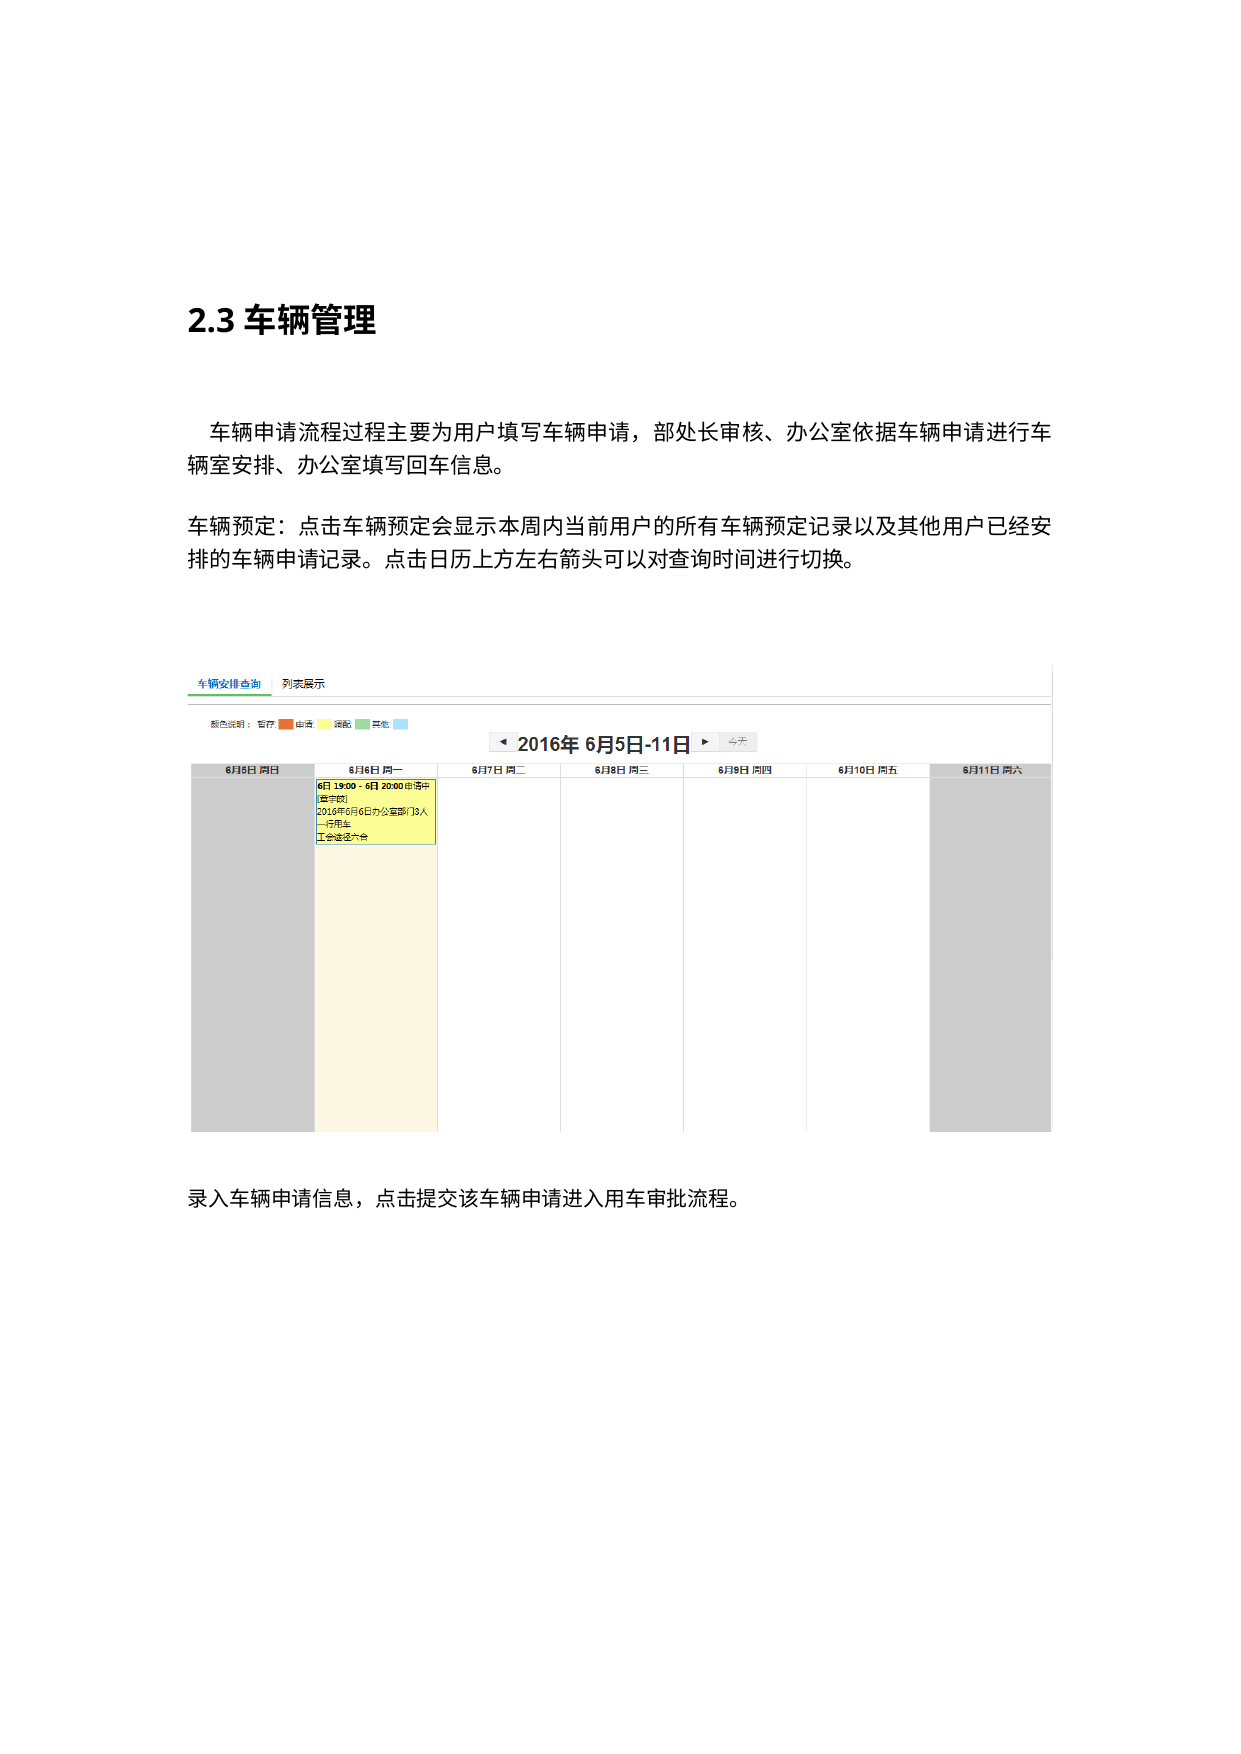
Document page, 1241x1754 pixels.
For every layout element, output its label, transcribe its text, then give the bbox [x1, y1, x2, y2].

text 车辆预定：点击车辆预定会显示本周内当前用户的所有车辆预定记录以及其他用户已经安排的车辆申请记录。点击日历上方左右箭头可以对查询时间进行切换。 [187, 509, 1053, 574]
text 车辆申请流程过程主要为用户填写车辆申请，部处长审核、办公室依据车辆申请进行车辆室安排、办公室填写回车信息。 [187, 415, 1053, 480]
picture [187, 664, 1053, 1132]
text 车辆管理 [187, 285, 1053, 350]
text 录入车辆申请信息，点击提交该车辆申请进入用车审批流程。 [187, 1181, 1053, 1214]
